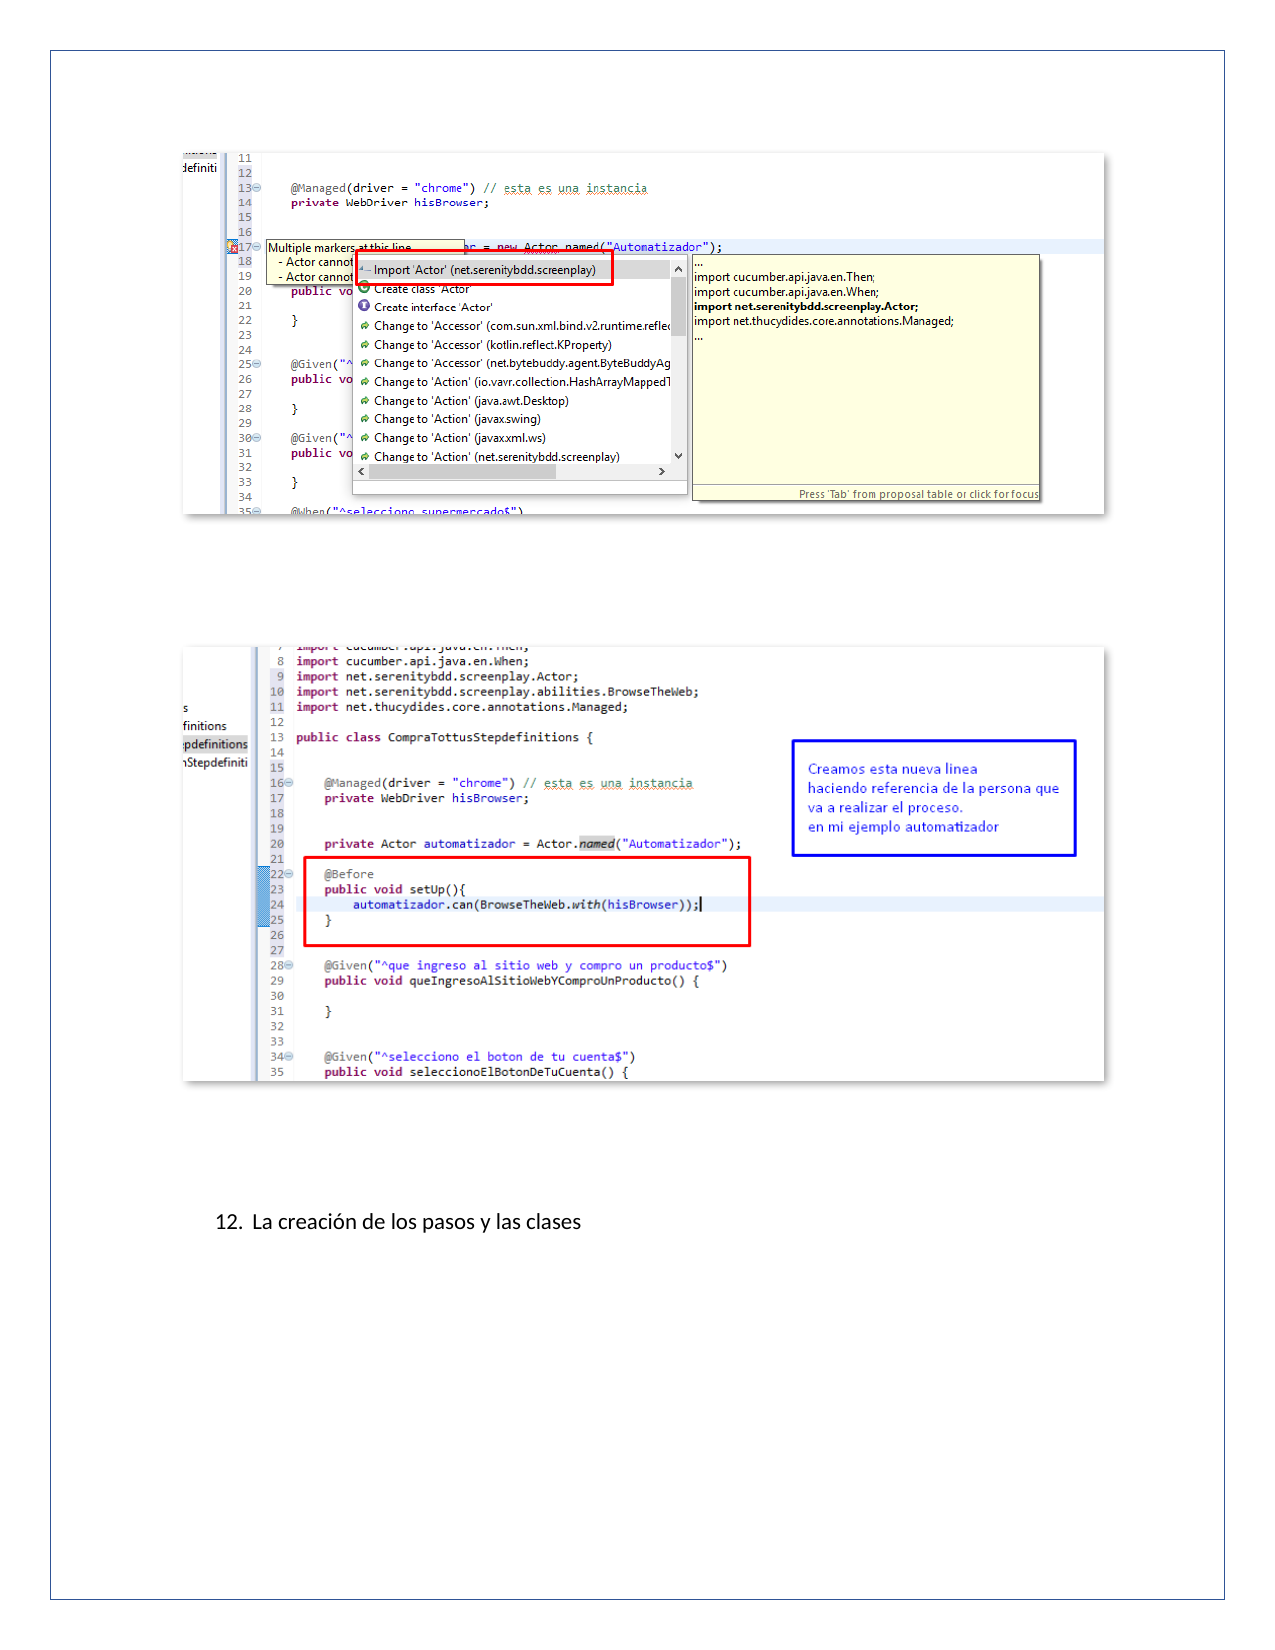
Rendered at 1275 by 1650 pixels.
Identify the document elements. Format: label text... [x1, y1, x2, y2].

picture [183, 647, 1104, 1081]
picture [183, 153, 1104, 514]
list La creación de los pasos y las clases [214, 1207, 1098, 1235]
